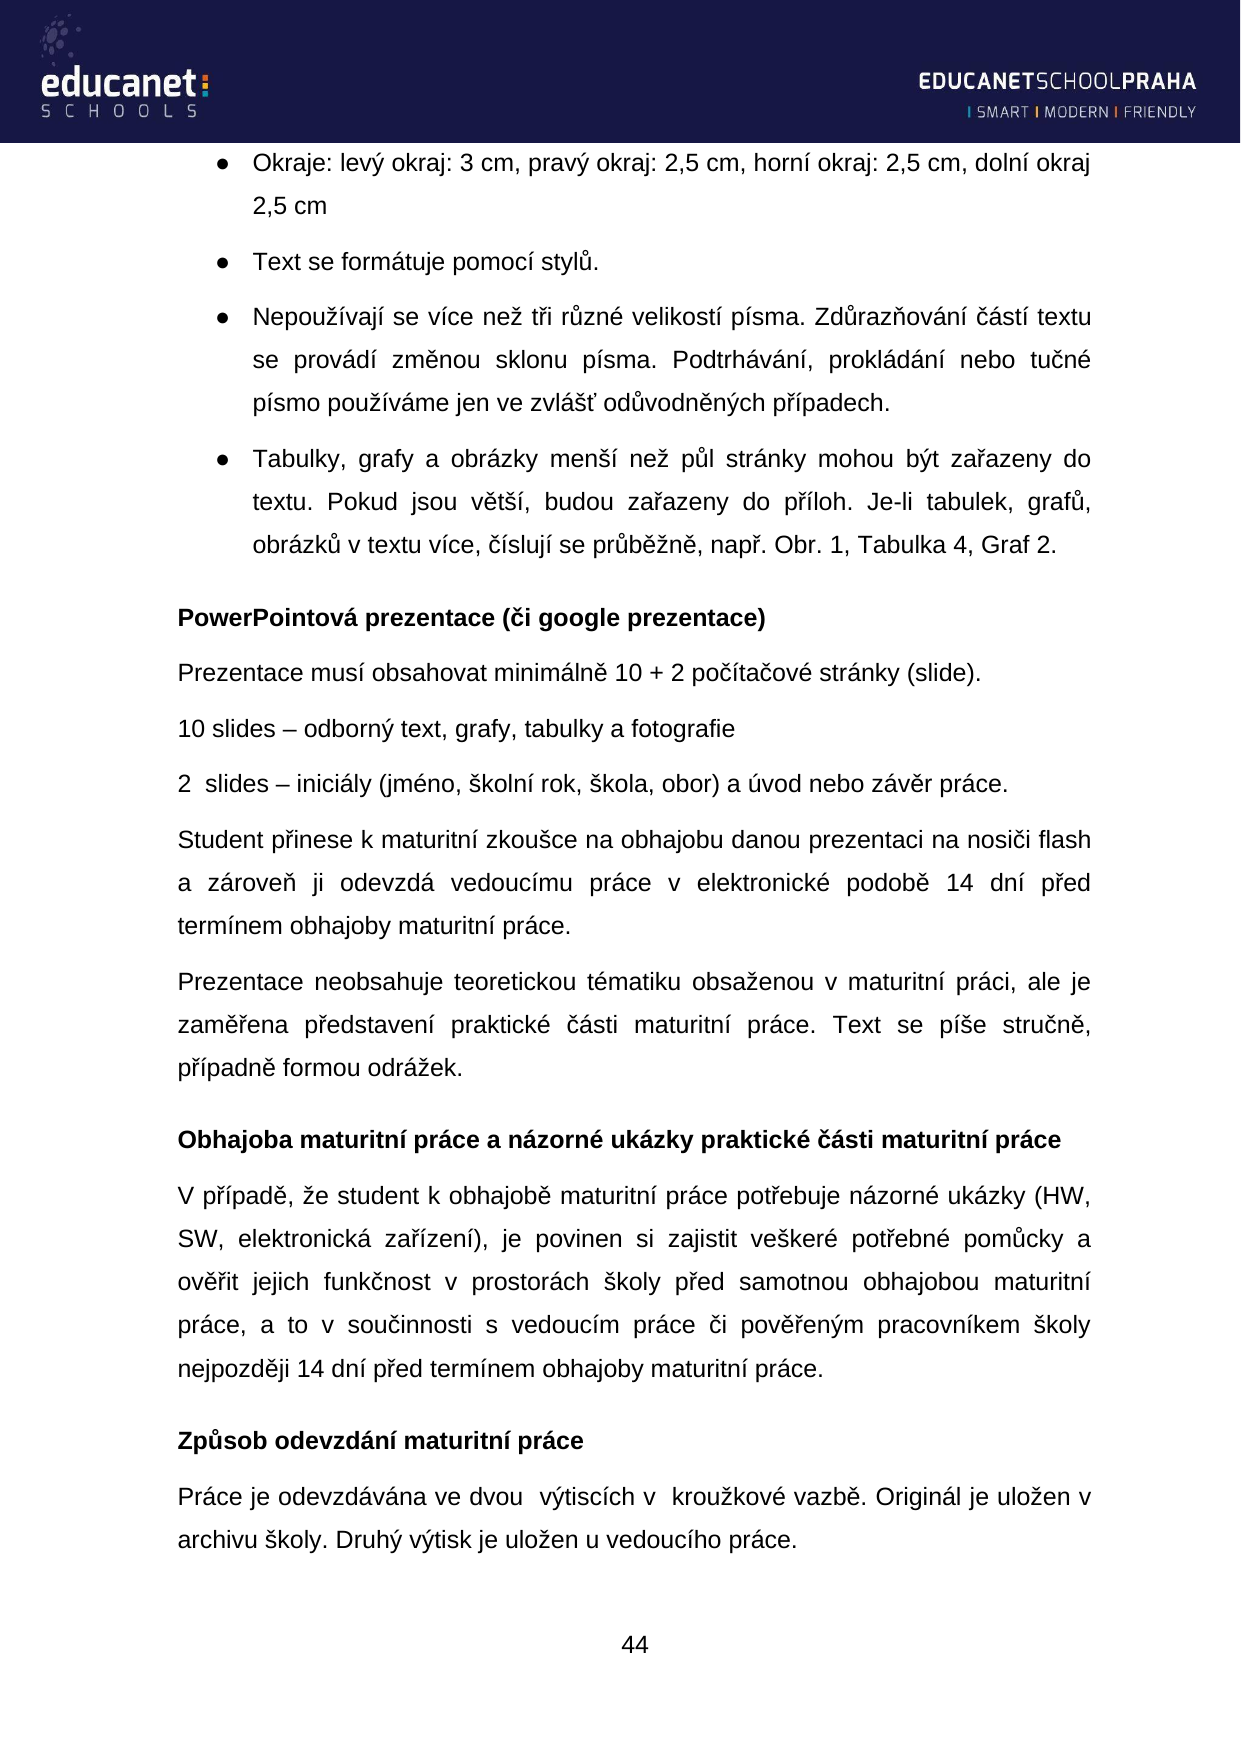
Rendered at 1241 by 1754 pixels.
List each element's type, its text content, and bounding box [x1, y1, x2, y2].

picture [0, 0, 1241, 143]
subtitle Způsob odevzdání maturitní práce [177, 1426, 1092, 1454]
text Student přinese k maturitní zkoušce na obhajobu danou prezentaci na nosiči flash a zároveň ji odevzdá vedoucímu práce v elektronické podobě 14 dní před termínem obhajoby maturitní práce. [177, 825, 1092, 940]
subtitle PowerPointová prezentace (či google prezentace) [177, 602, 1092, 631]
list Okraje: levý okraj: 3 cm, pravý okraj: 2,5 cm, horní okraj: 2,5 cm, dolní okraj 2,5 cm [215, 148, 1092, 219]
text V případě, že student k obhajobě maturitní práce potřebuje názorné ukázky (HW, SW, elektronická zařízení), je povinen si zajistit veškeré potřebné pomůcky a ověřit jejich funkčnost v prostorách školy před samotnou obhajobou maturitní práce, a to v součinnosti s vedoucím práce či pověřeným pracovníkem školy nejpozději 14 dní před termínem obhajoby maturitní práce. [177, 1181, 1092, 1382]
list Text se formátuje pomocí stylů. [215, 246, 1092, 275]
text 2 slides – iniciály (jméno, školní rok, škola, obor) a úvod nebo závěr práce. [177, 769, 1092, 798]
text 10 slides – odborný text, grafy, tabulky a fotografie [177, 714, 1092, 742]
list Nepoužívají se více než tři různé velikostí písma. Zdůrazňování částí textu se provádí změnou sklonu písma. Podtrhávání, prokládání nebo tučné písmo používáme jen ve zvlášť odůvodněných případech. [215, 302, 1092, 417]
subtitle Obhajoba maturitní práce a názorné ukázky praktické části maturitní práce [177, 1125, 1092, 1154]
text Práce je odevzdávána ve dvou výtiscích v kroužkové vazbě. Originál je uložen v archivu školy. Druhý výtisk je uložen u vedoucího práce. [177, 1481, 1092, 1553]
list Tabulky, grafy a obrázky menší než půl stránky mohou být zařazeny do textu. Pokud jsou větší, budou zařazeny do příloh. Je-li tabulek, grafů, obrázků v textu více, číslují se průběžně, např. Obr. 1, Tabulka 4, Graf 2. [215, 444, 1092, 559]
text Prezentace musí obsahovat minimálně 10 + 2 počítačové stránky (slide). [177, 658, 1092, 687]
text Prezentace neobsahuje teoretickou tématiku obsaženou v maturitní práci, ale je zaměřena představení praktické části maturitní práce. Text se píše stručně, případně formou odrážek. [177, 967, 1092, 1082]
